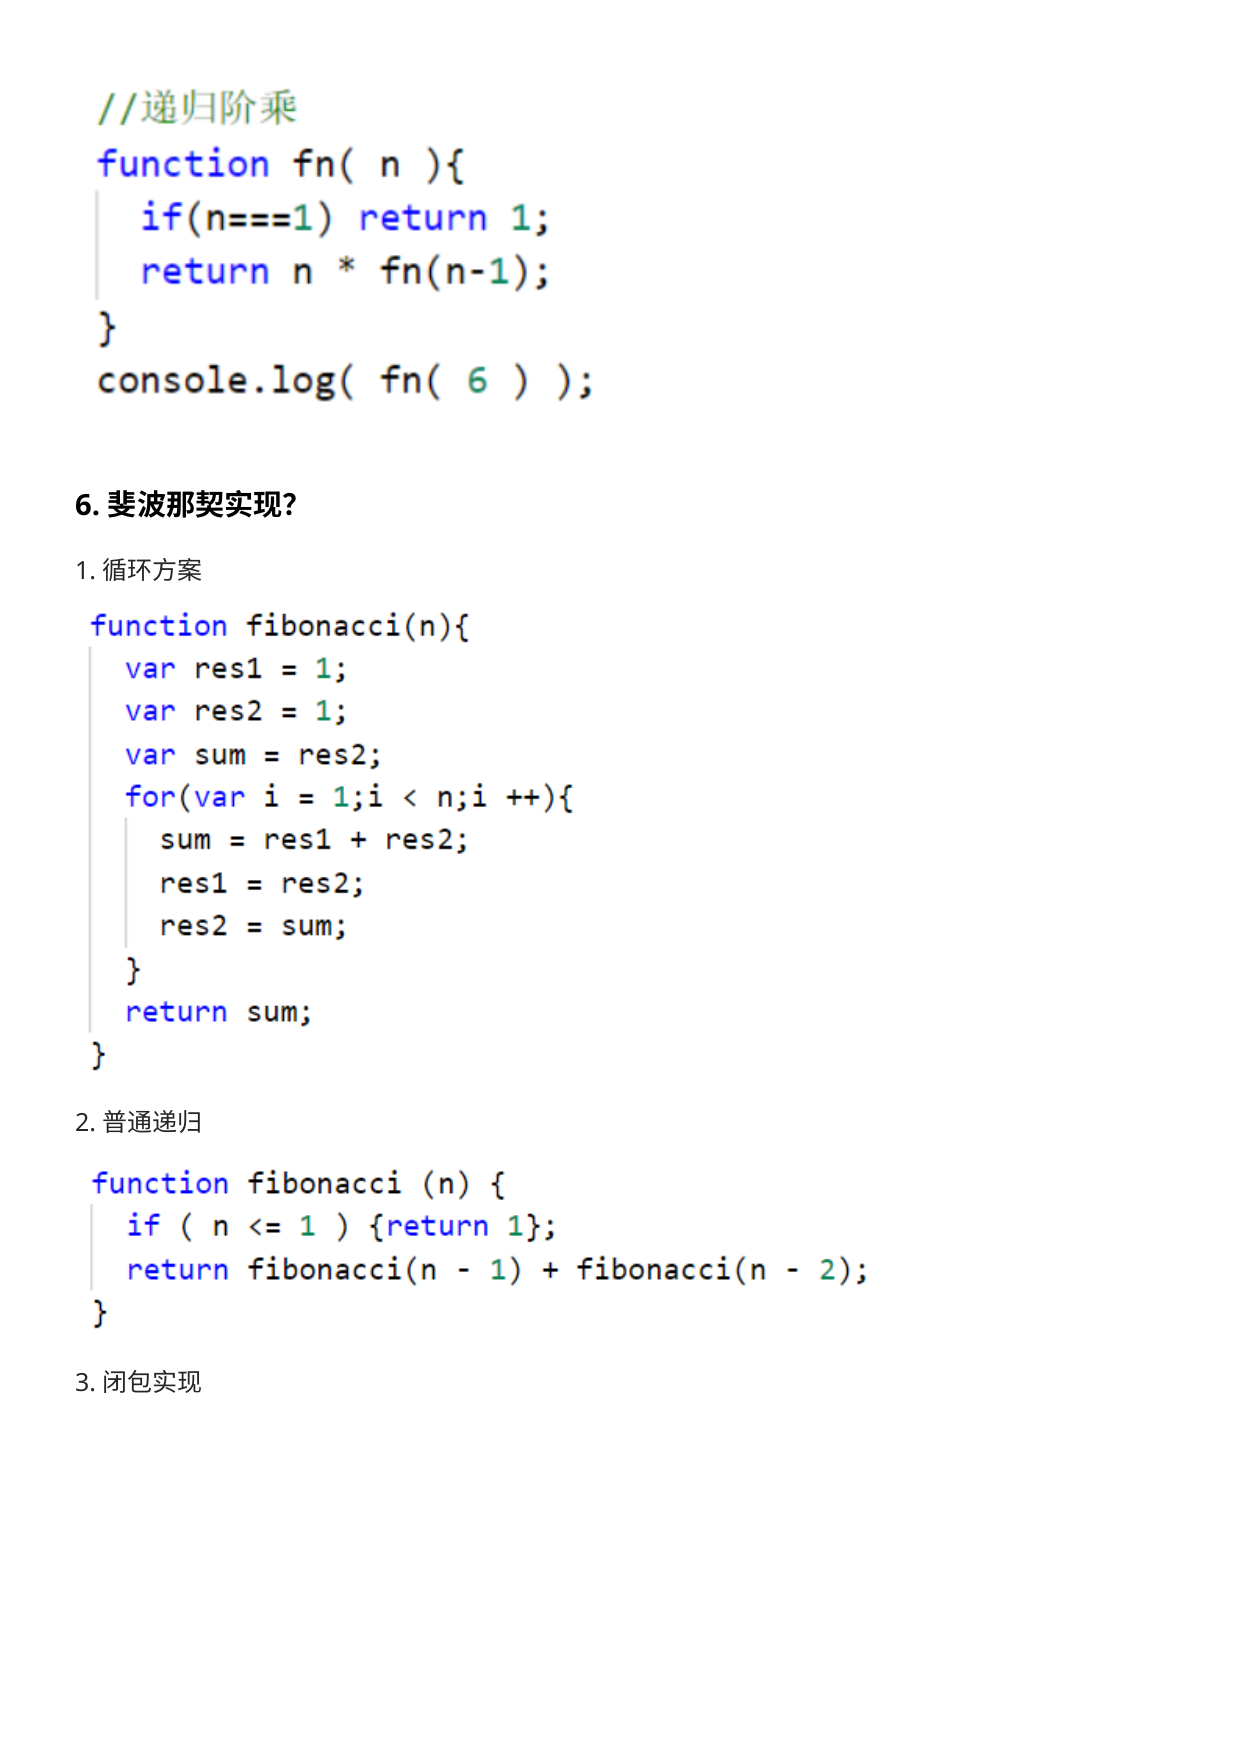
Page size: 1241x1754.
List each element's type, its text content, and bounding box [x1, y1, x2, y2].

list 普通递归 [75, 1088, 1165, 1153]
list 斐波那契实现？ [75, 471, 1165, 536]
picture [75, 600, 599, 1086]
list 循环方案 [75, 536, 1165, 601]
picture [75, 1153, 883, 1347]
picture [75, 80, 638, 436]
list 闭包实现 [75, 1348, 1165, 1413]
